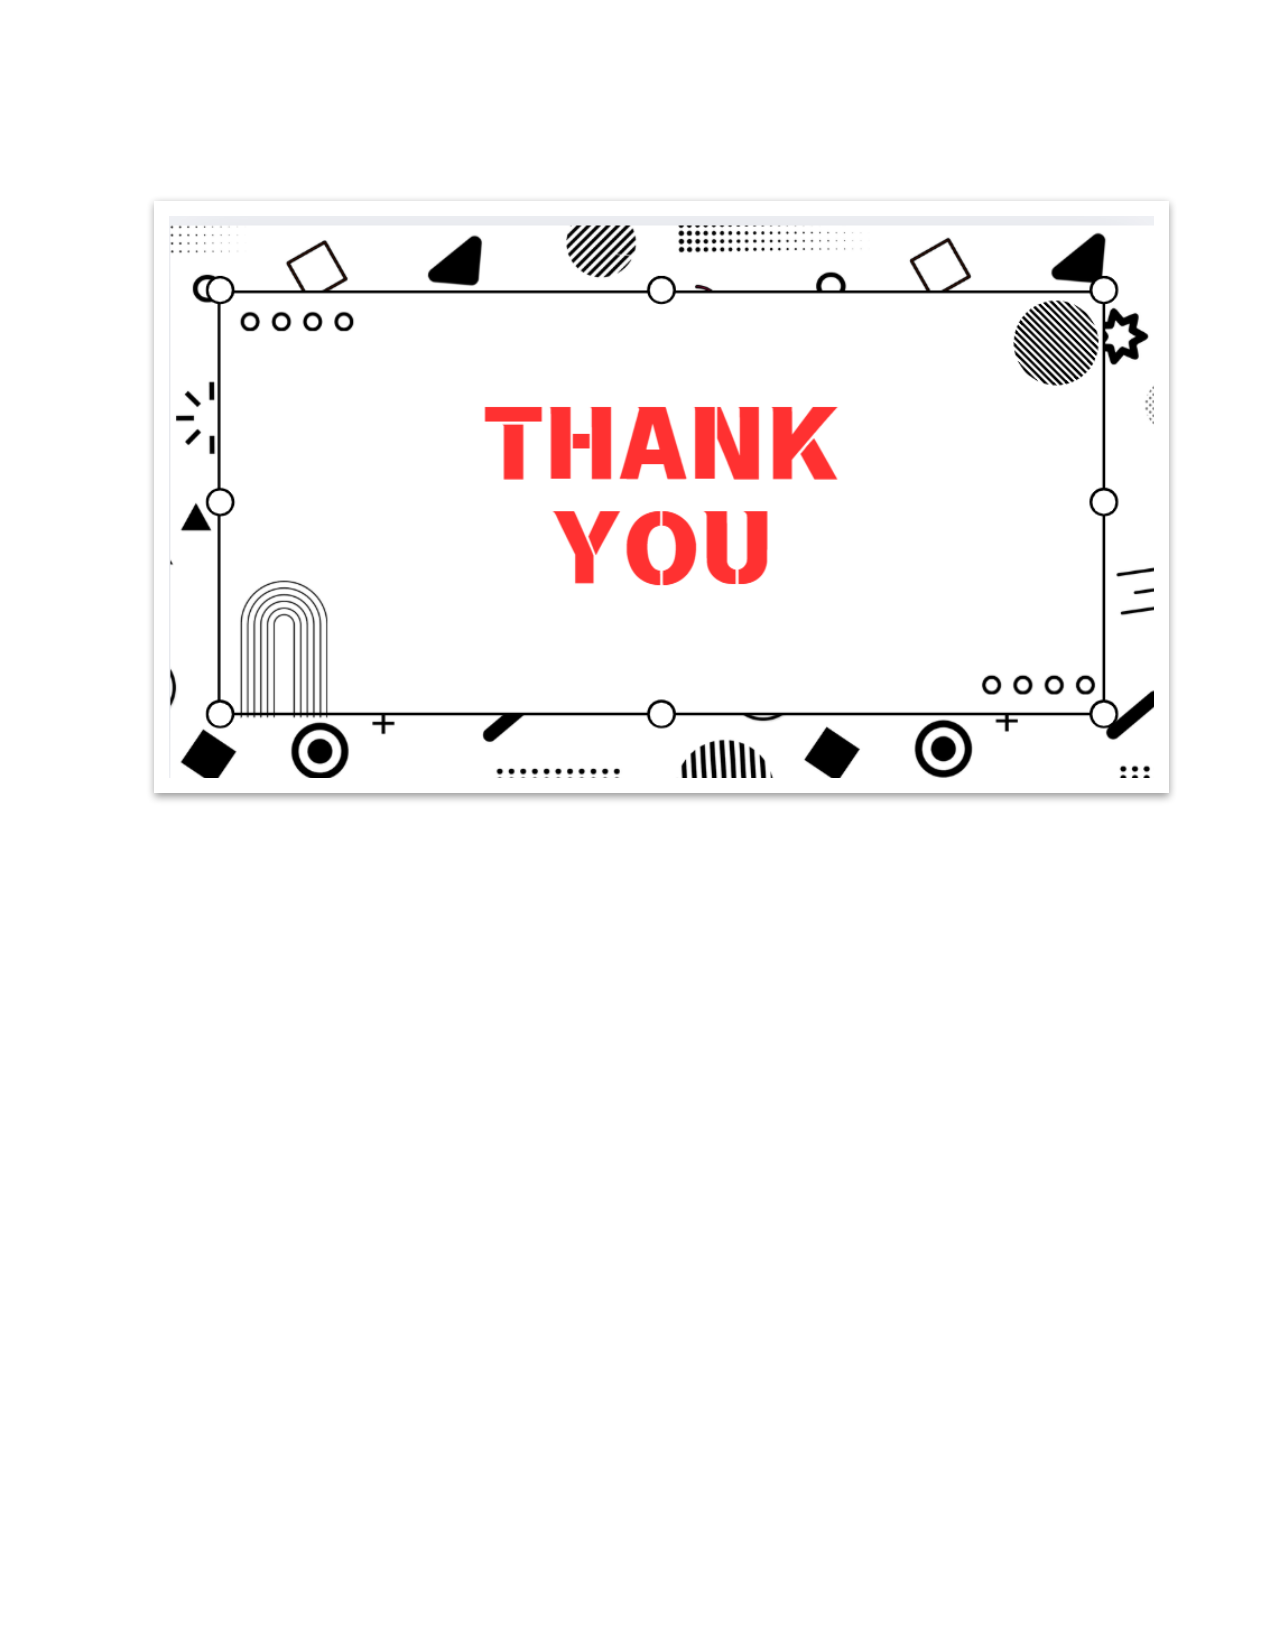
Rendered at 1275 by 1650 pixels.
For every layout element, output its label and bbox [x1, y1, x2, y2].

picture [169, 216, 1154, 778]
